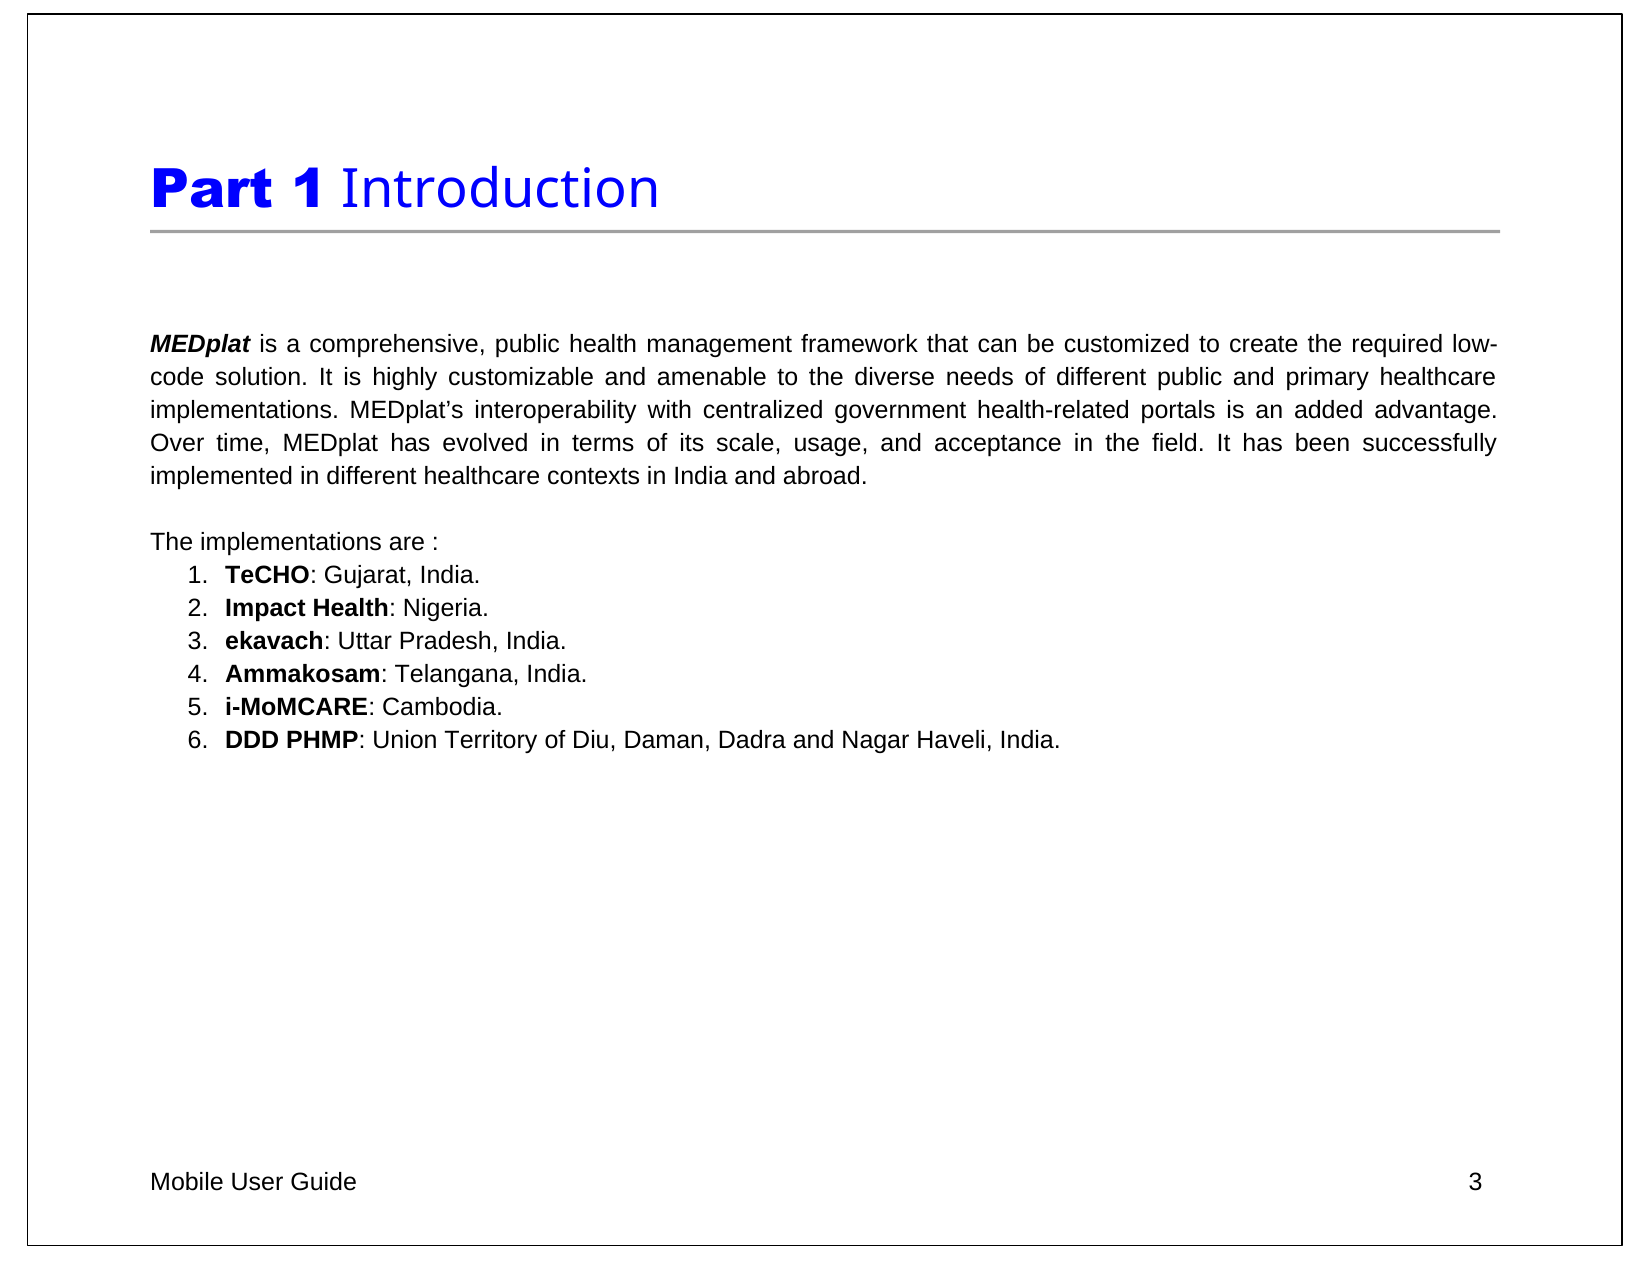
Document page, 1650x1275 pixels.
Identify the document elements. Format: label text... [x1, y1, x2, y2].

list Impact Health: Nigeria. [187, 593, 1500, 622]
text The implementations are : [150, 527, 1500, 556]
list DDD PHMP: Union Territory of Diu, Daman, Dadra and Nagar Haveli, India. [187, 725, 1500, 754]
list i-MoMCARE: Cambodia. [187, 692, 1500, 721]
text MEDplat is a comprehensive, public health management framework that can be customized to create the required low-code solution. It is highly customizable and amenable to the diverse needs of different public and primary healthcare implementations. MEDplat’s interoperability with centralized government health-related portals is an added advantage. Over time, MEDplat has evolved in terms of its scale, usage, and acceptance in the field. It has been successfully implemented in different healthcare contexts in India and abroad. [150, 329, 1500, 490]
list TeCHO: Gujarat, India. [187, 560, 1500, 589]
subtitle Part 1 Introduction [150, 150, 1500, 224]
list Ammakosam: Telangana, India. [187, 659, 1500, 688]
list ekavach: Uttar Pradesh, India. [187, 626, 1500, 655]
